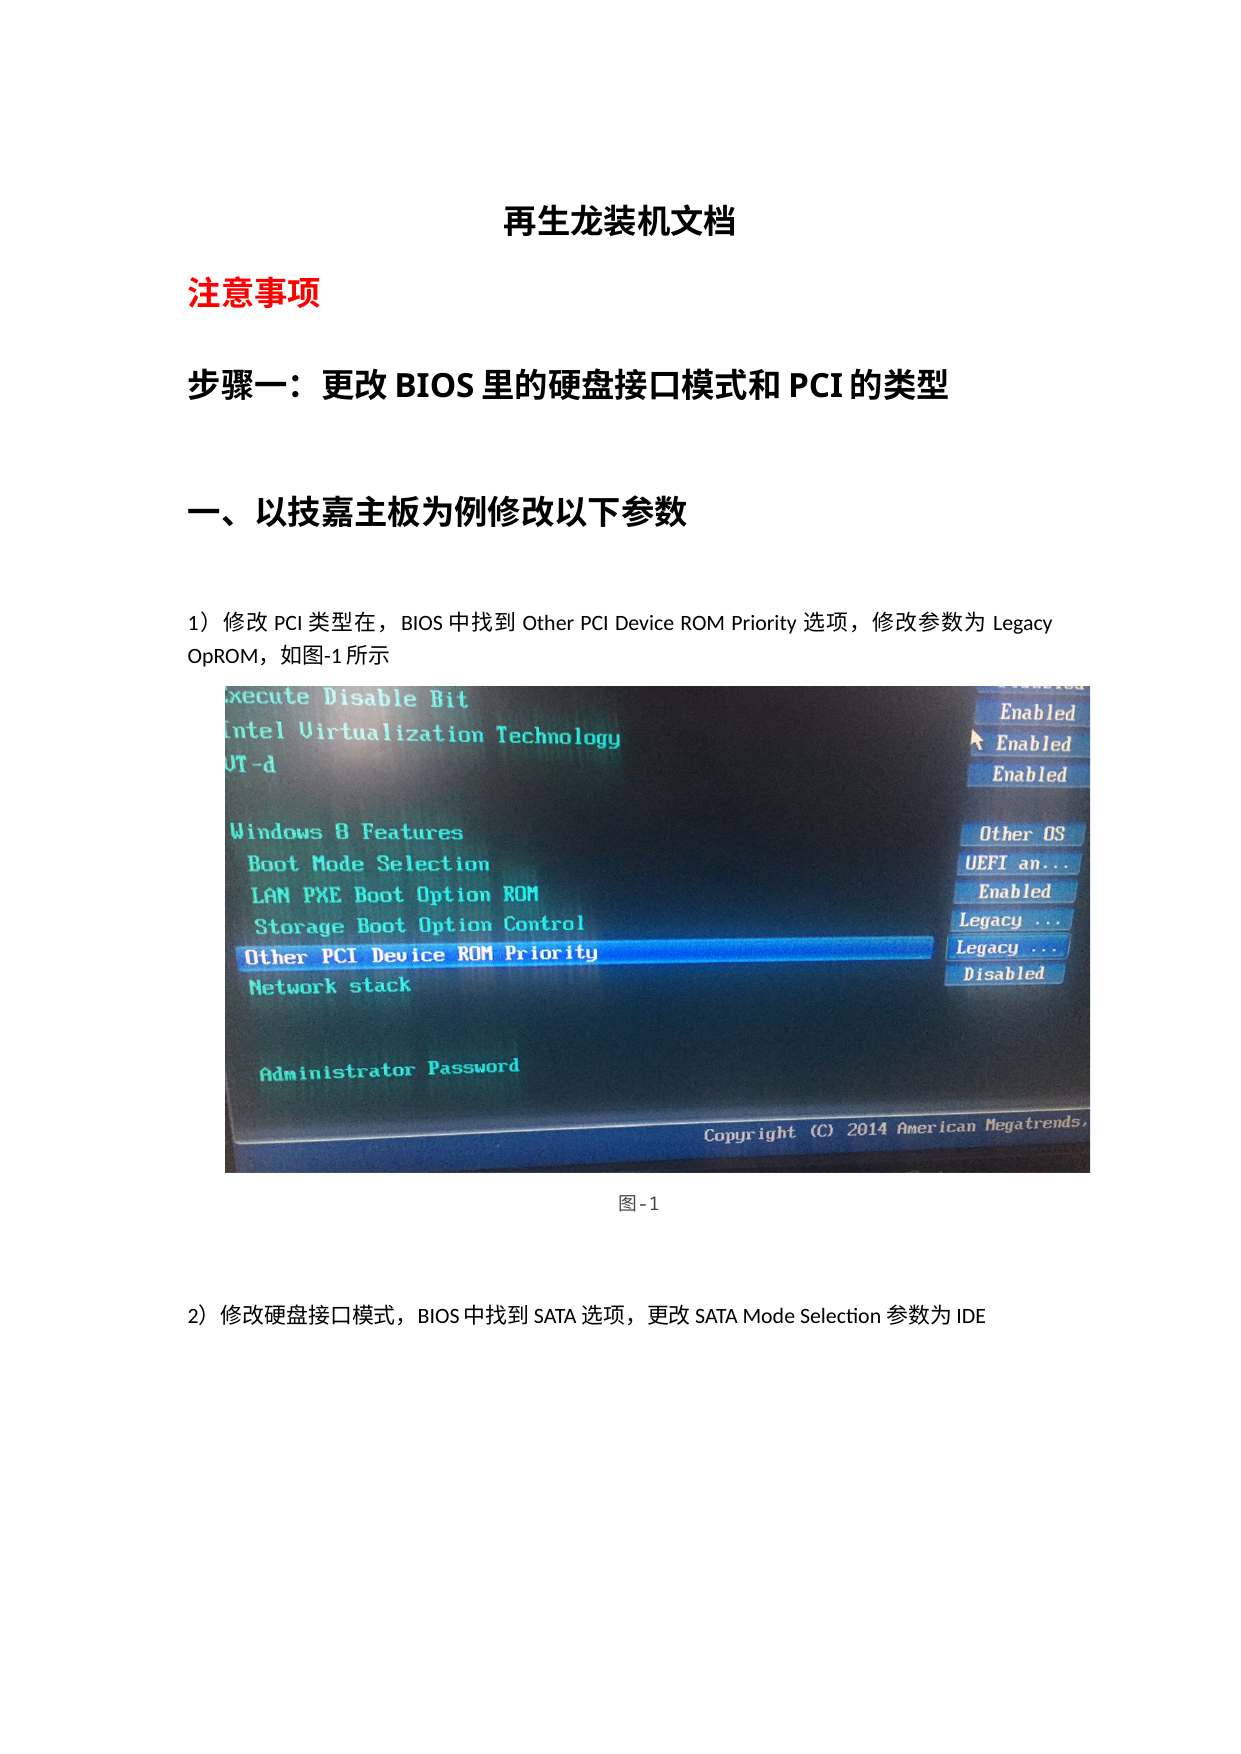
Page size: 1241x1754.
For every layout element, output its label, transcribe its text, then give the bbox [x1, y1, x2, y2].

picture [225, 686, 1091, 1173]
text 1）修改PCI类型在，BIOS中找到Other PCI Device ROM Priority选项，修改参数为Legacy OpROM，如图-1所示 [187, 605, 1053, 670]
title 再生龙装机文档 [187, 187, 1053, 252]
text 图-1 [187, 1189, 1053, 1216]
text 2）修改硬盘接口模式，BIOS中找到SATA 选项，更改SATA Mode Selection 参数为IDE [187, 1297, 1053, 1330]
subtitle 一、以技嘉主板为例修改以下参数 [187, 478, 1053, 543]
subtitle 步骤一：更改BIOS里的硬盘接口模式和PCI的类型 [187, 350, 1053, 415]
text 注意事项 [187, 258, 1053, 323]
